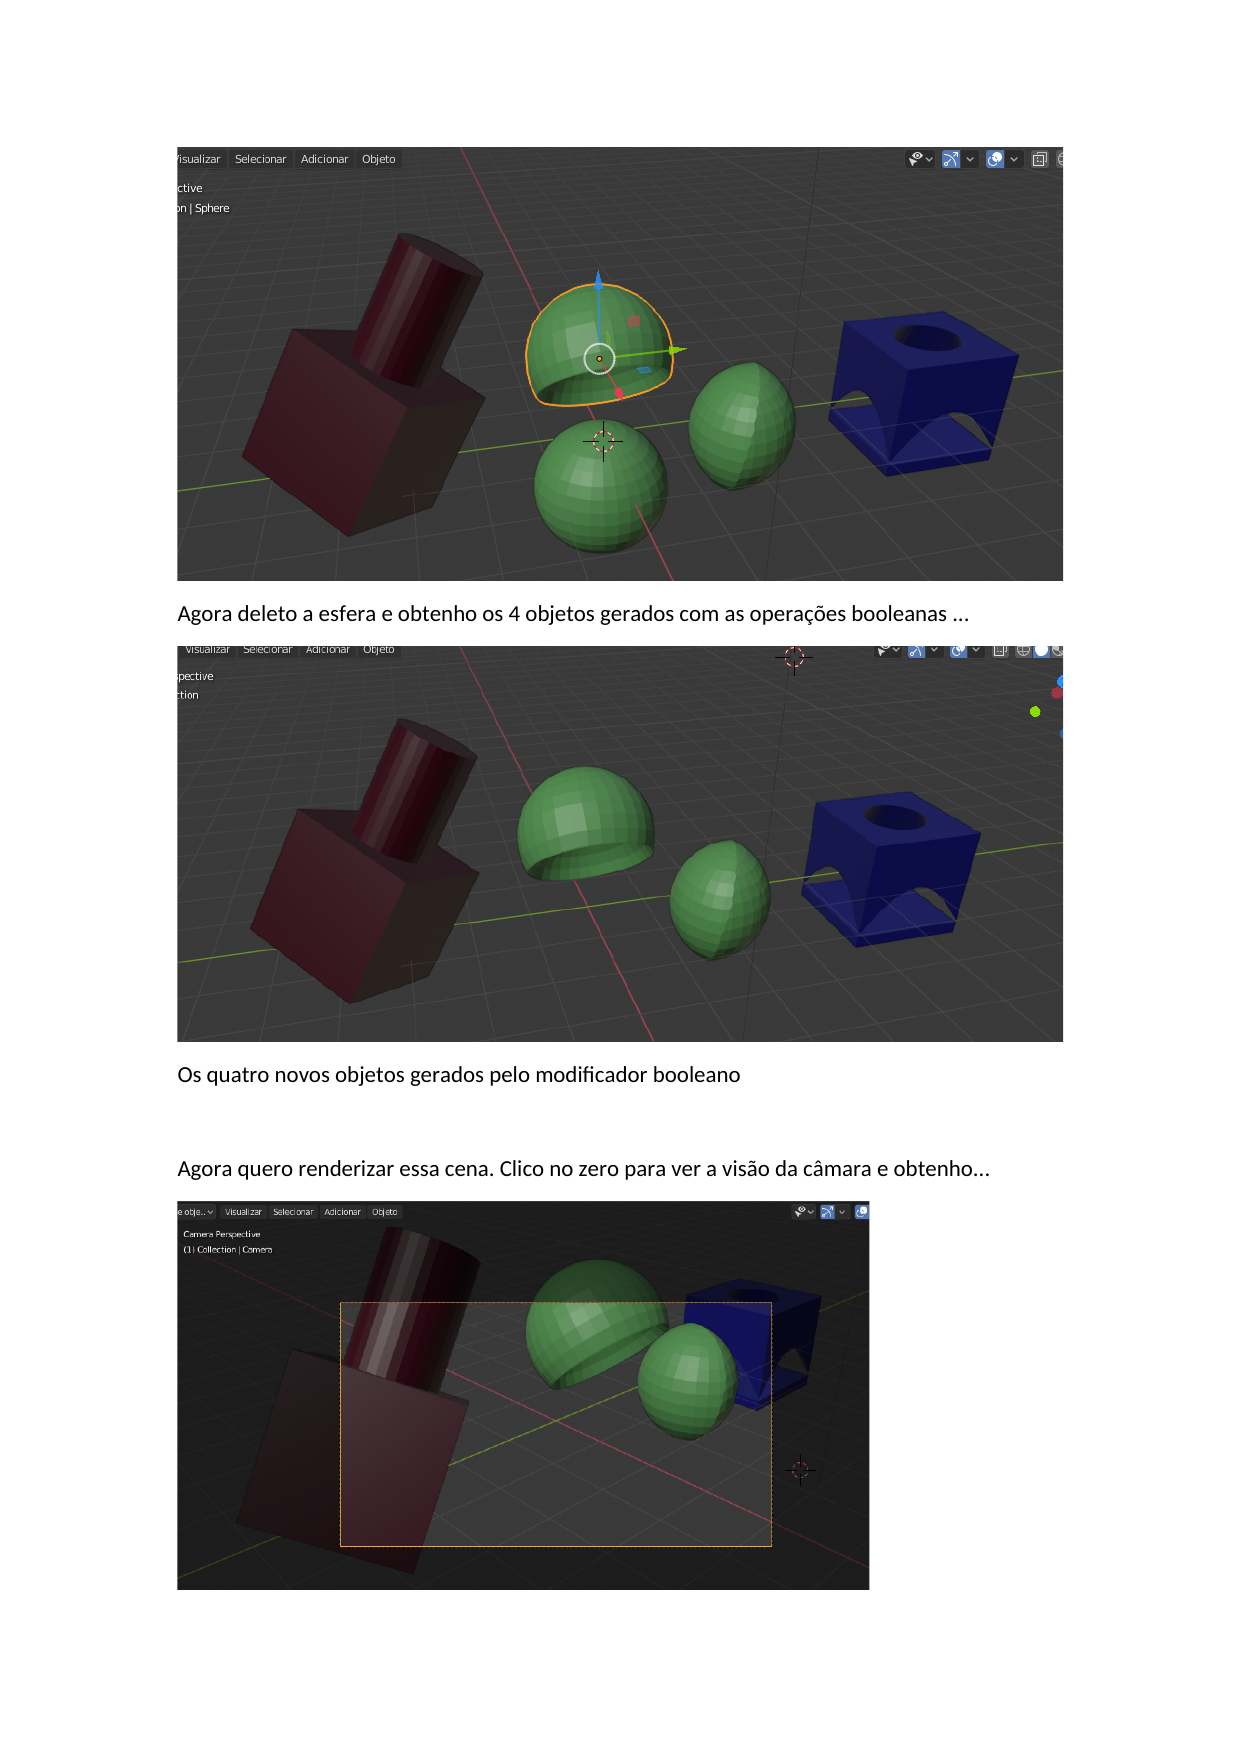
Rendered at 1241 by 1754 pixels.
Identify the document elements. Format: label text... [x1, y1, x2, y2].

text Os quatro novos objetos gerados pelo modificador booleano [177, 1060, 1063, 1088]
picture [177, 646, 1064, 1042]
text Agora deleto a esfera e obtenho os 4 objetos gerados com as operações booleanas ... [177, 599, 1063, 627]
text Agora quero renderizar essa cena. Clico no zero para ver a visão da câmara e obtenho... [177, 1154, 1063, 1182]
picture [177, 1201, 870, 1590]
picture [177, 147, 1064, 581]
